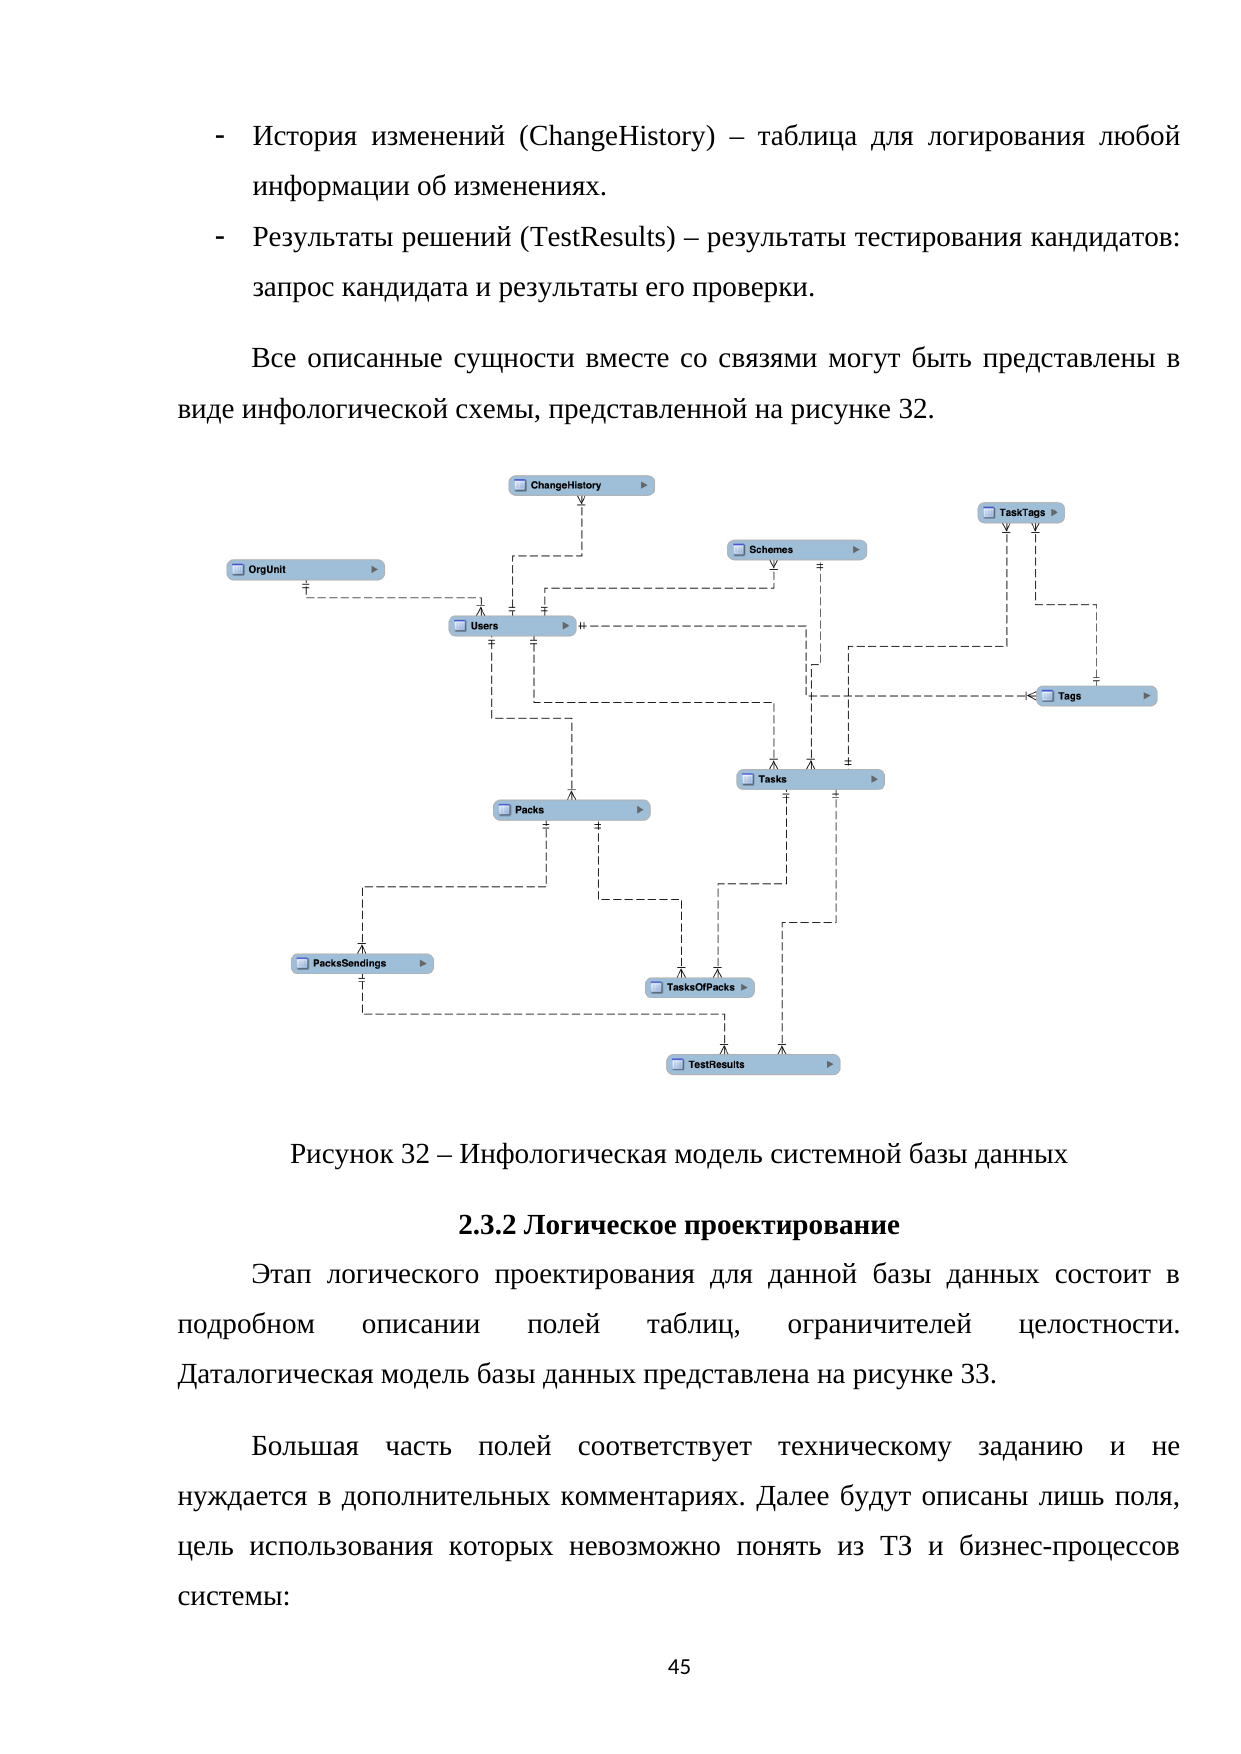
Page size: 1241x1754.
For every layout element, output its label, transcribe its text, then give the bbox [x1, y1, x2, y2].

subtitle 2.3.2 Логическое проектирование [177, 1207, 1181, 1241]
text Рисунок 32 – Инфологическая модель системной базы данных [177, 1136, 1181, 1169]
picture [192, 461, 1167, 1102]
text Большая часть полей соответствует техническому заданию и не нуждается в дополнительных комментариях. Далее будут описаны лишь поля, цель использования которых невозможно понять из ТЗ и бизнес-процессов системы: [177, 1428, 1181, 1612]
list История изменений (ChangeHistory) – таблица для логирования любой информации об изменениях. [215, 118, 1181, 202]
text Все описанные сущности вместе со связями могут быть представлены в виде инфологической схемы, представленной на рисунке 32. [177, 340, 1181, 424]
list Результаты решений (TestResults) – результаты тестирования кандидатов: запрос кандидата и результаты его проверки. [215, 219, 1181, 303]
text Этап логического проектирования для данной базы данных состоит в подробном описании полей таблиц, ограничителей целостности. Даталогическая модель базы данных представлена на рисунке 33. [177, 1256, 1181, 1390]
